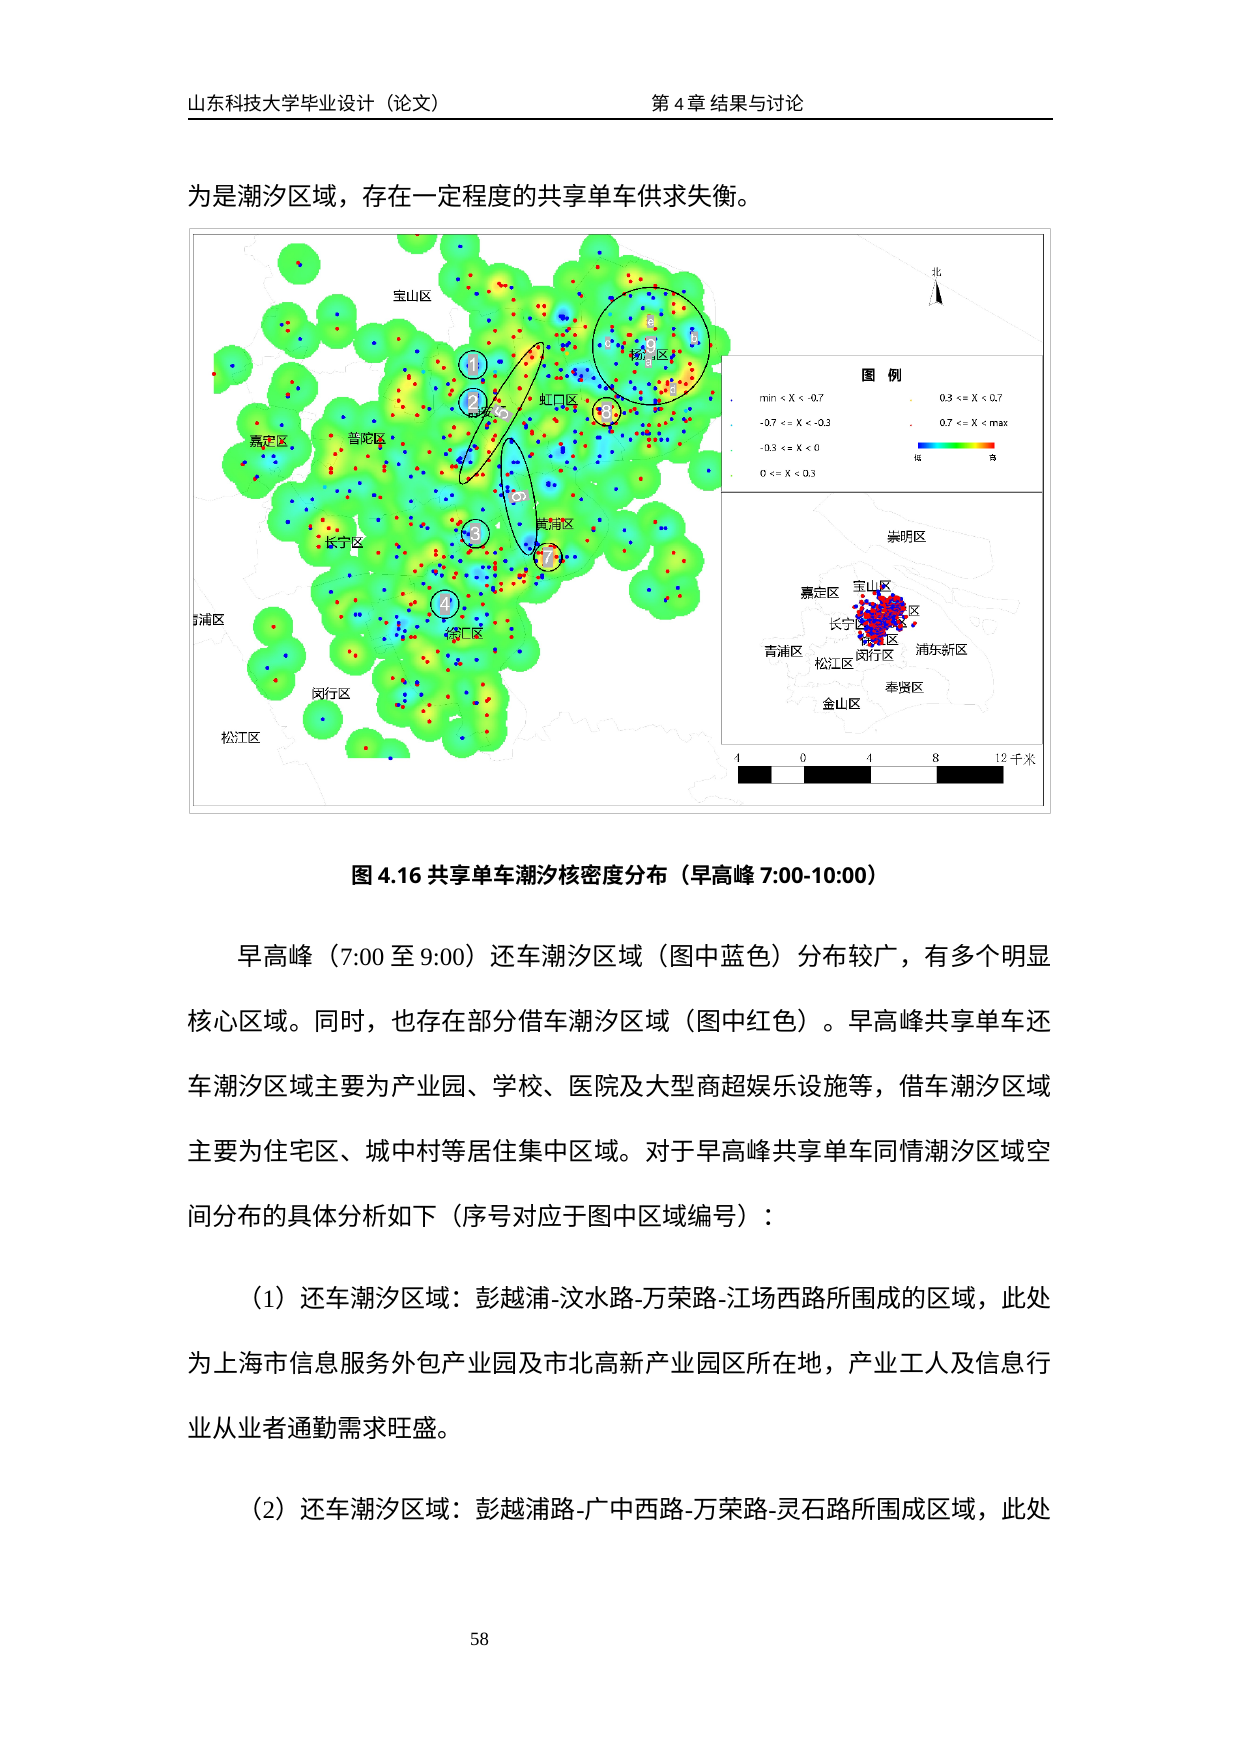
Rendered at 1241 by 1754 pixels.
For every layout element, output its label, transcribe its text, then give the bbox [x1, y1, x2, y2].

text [187, 1475, 1053, 1540]
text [187, 162, 1053, 227]
text 早高峰（7:00至9:00）还车潮汐区域（图中蓝色）分布较广，有多个明显核心区域。同时，也存在部分借车潮汐区域（图中红色）。早高峰共享单车还车潮汐区域主要为产业园、学校、医院及大型商超娱乐设施等，借车潮汐区域主要为住宅区、城中村等居住集中区域。对于早高峰共享单车同情潮汐区域空间分布的具体分析如下（序号对应于图中区域编号）： [187, 922, 1053, 1247]
picture [187, 227, 1053, 816]
text （1）还车潮汐区域：彭越浦-汶水路-万荣路-江场西路所围成的区域，此处为上海市信息服务外包产业园及市北高新产业园区所在地，产业工人及信息行业从业者通勤需求旺盛。 [187, 1264, 1053, 1459]
text 图4.16 共享单车潮汐核密度分布（早高峰7:00-10:00） [187, 858, 1053, 890]
